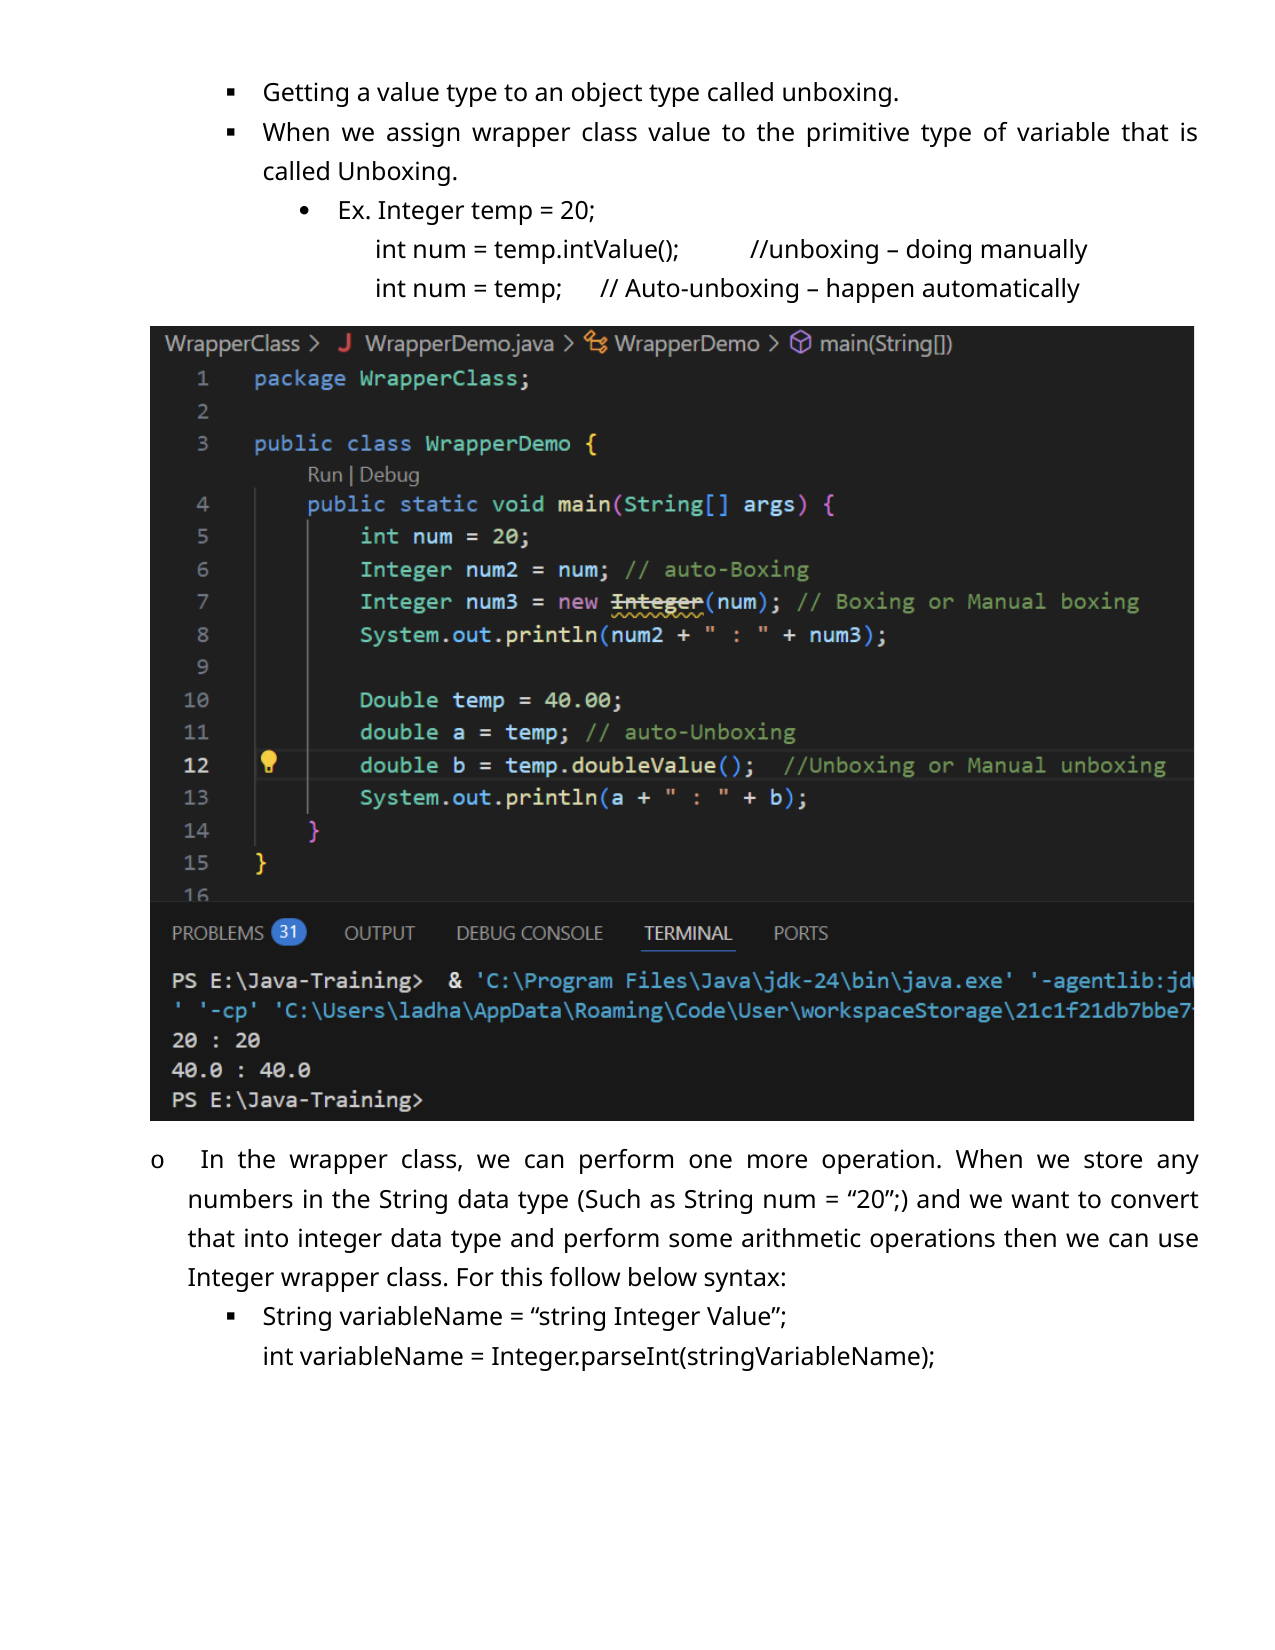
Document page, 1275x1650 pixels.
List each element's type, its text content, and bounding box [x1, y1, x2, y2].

list In the wrapper class, we can perform one more operation. When we store any numbers in the String data type (Such as String num = “20”;) and we want to convert that into integer data type and perform some arithmetic operations then we can use Integer wrapper class. For this follow below syntax: [150, 1142, 1200, 1294]
list int num = temp.intValue(); //unboxing – doing manually [375, 232, 1200, 266]
list When we assign wrapper class value to the primitive type of variable that is called Unboxing. [225, 114, 1200, 187]
list Ex. Integer temp = 20; [300, 192, 1200, 227]
list int num = temp; // Auto-unboxing – happen automatically [375, 271, 1200, 305]
list String variableName = “string Integer Value”; [225, 1299, 1200, 1333]
list Getting a value type to an object type called unboxing. [225, 75, 1200, 109]
list int variableName = Integer.parseInt(stringVariableName); [262, 1338, 1200, 1372]
picture [150, 326, 1195, 1121]
